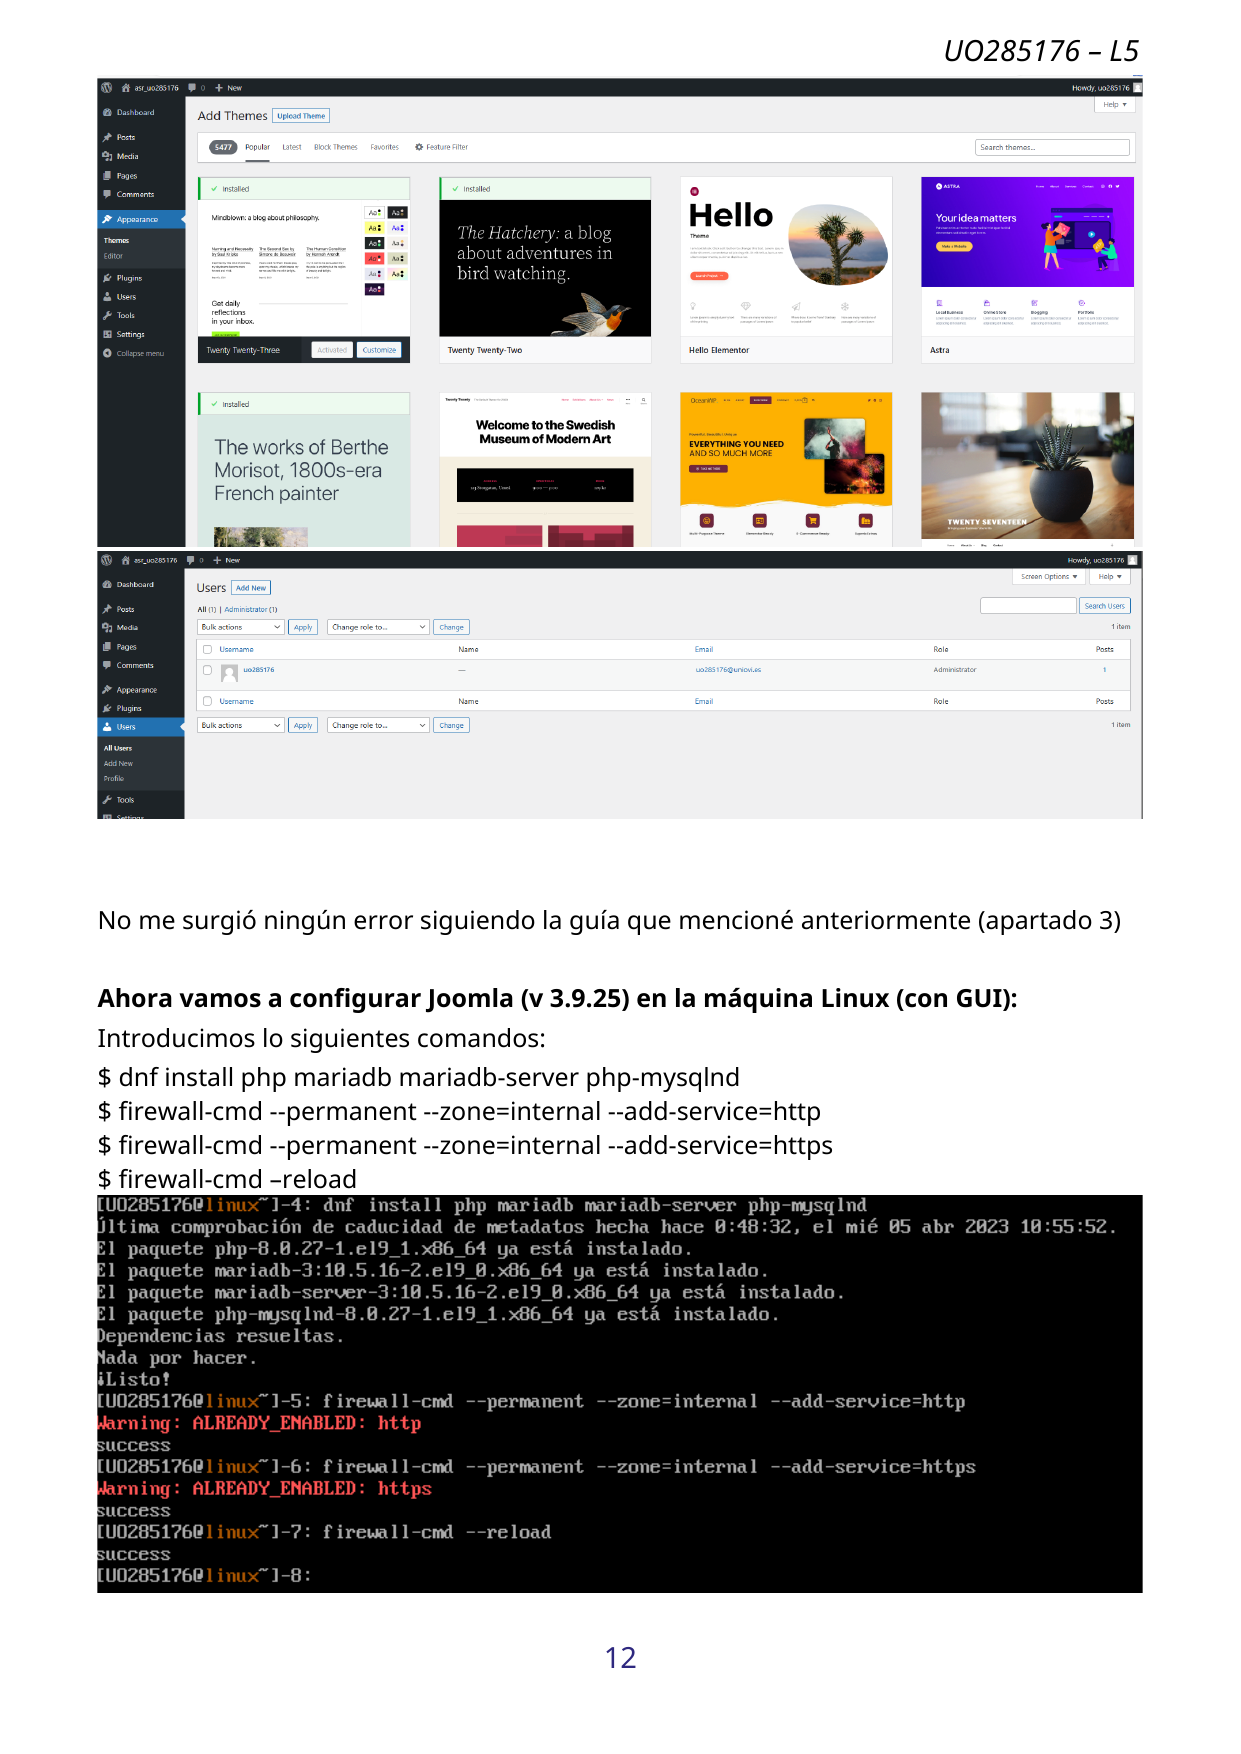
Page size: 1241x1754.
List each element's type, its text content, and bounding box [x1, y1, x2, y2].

text Ahora vamos a configurar Joomla (v 3.9.25) en la máquina Linux (con GUI): [97, 981, 1143, 1015]
text $ firewall-cmd –reload [97, 1162, 1143, 1195]
text Introducimos lo siguientes comandos: [97, 1020, 1143, 1054]
picture [97, 551, 1143, 819]
picture [97, 75, 1143, 547]
text $ dnf install php mariadb mariadb-server php-mysqlnd [97, 1059, 1143, 1093]
text $ firewall-cmd --permanent --zone=internal --add-service=https [97, 1127, 1143, 1162]
text No me surgió ningún error siguiendo la guía que mencioné anteriormente (apartado 3) [97, 903, 1143, 937]
picture [97, 1195, 1143, 1593]
text $ firewall-cmd --permanent --zone=internal --add-service=http [97, 1093, 1143, 1127]
